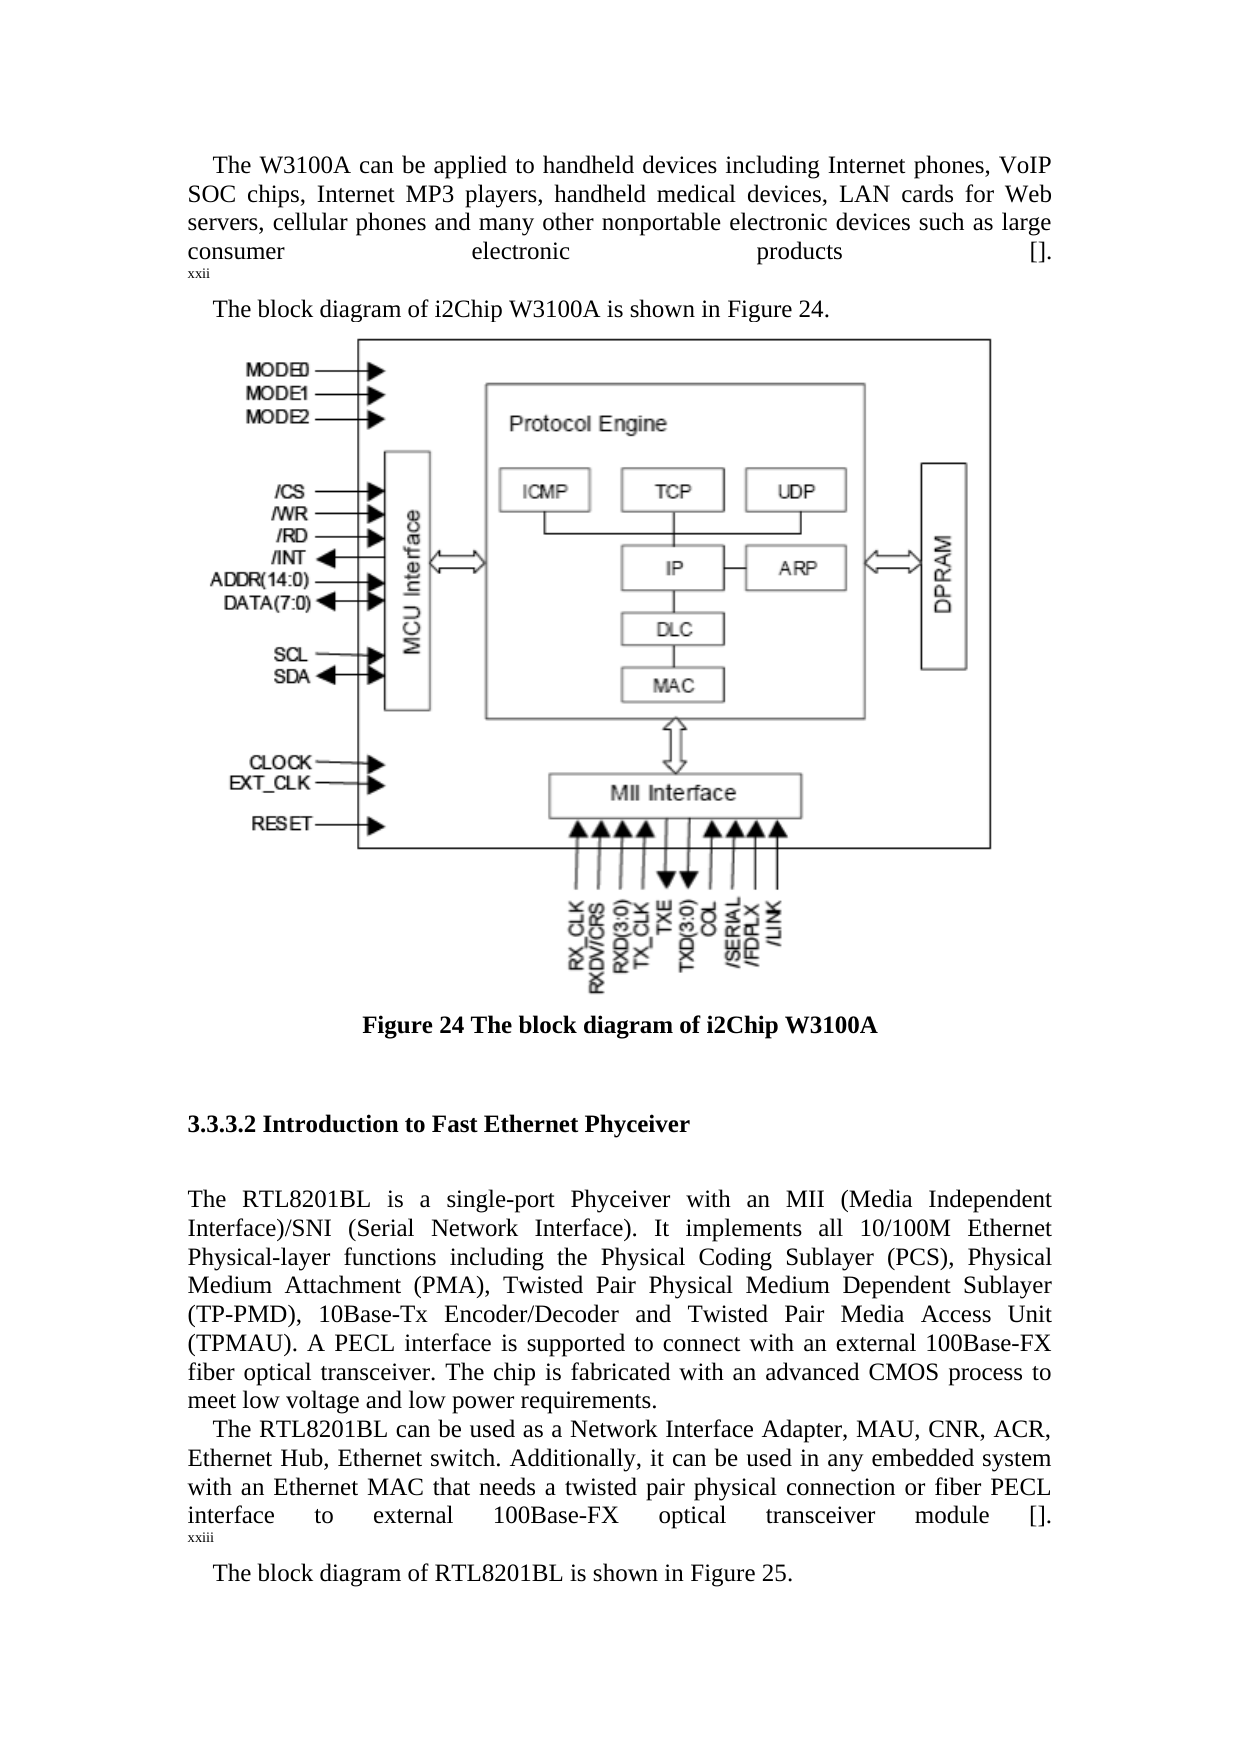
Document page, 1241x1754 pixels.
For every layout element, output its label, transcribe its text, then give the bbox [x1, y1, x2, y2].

text The W3100A can be applied to handheld devices including Internet phones, VoIP SOC chips, Internet MP3 players, handheld medical devices, LAN cards for Web servers, cellular phones and many other nonportable electronic devices such as large consumer electronic products []. [187, 150, 1053, 294]
text The block diagram of i2Chip W3100A is shown in Figure 24. [187, 294, 1053, 322]
subtitle 3.3.3.2 Introduction to Fast Ethernet Phyceiver [187, 1109, 1053, 1138]
text The block diagram of RTL8201BL is shown in Figure 25. [187, 1558, 1053, 1587]
picture [187, 322, 1043, 998]
text Figure 24 The block diagram of i2Chip W3100A [187, 1010, 1053, 1039]
text The RTL8201BL is a single-port Phyceiver with an MII (Media Independent Interface)/SNI (Serial Network Interface). It implements all 10/100M Ethernet Physical-layer functions including the Physical Coding Sublayer (PCS), Physical Medium Attachment (PMA), Twisted Pair Physical Medium Dependent Sublayer (TP-PMD), 10Base-Tx Encoder/Decoder and Twisted Pair Media Access Unit (TPMAU). A PECL interface is supported to connect with an external 100Base-FX fiber optical transceiver. The chip is fabricated with an advanced CMOS process to meet low voltage and low power requirements. [187, 1184, 1053, 1414]
text The RTL8201BL can be used as a Network Interface Adapter, MAU, CNR, ACR, Ethernet Hub, Ethernet switch. Additionally, it can be used in any embedded system with an Ethernet MAC that needs a twisted pair physical connection or fiber PECL interface to external 100Base-FX optical transceiver module []. [187, 1414, 1053, 1558]
